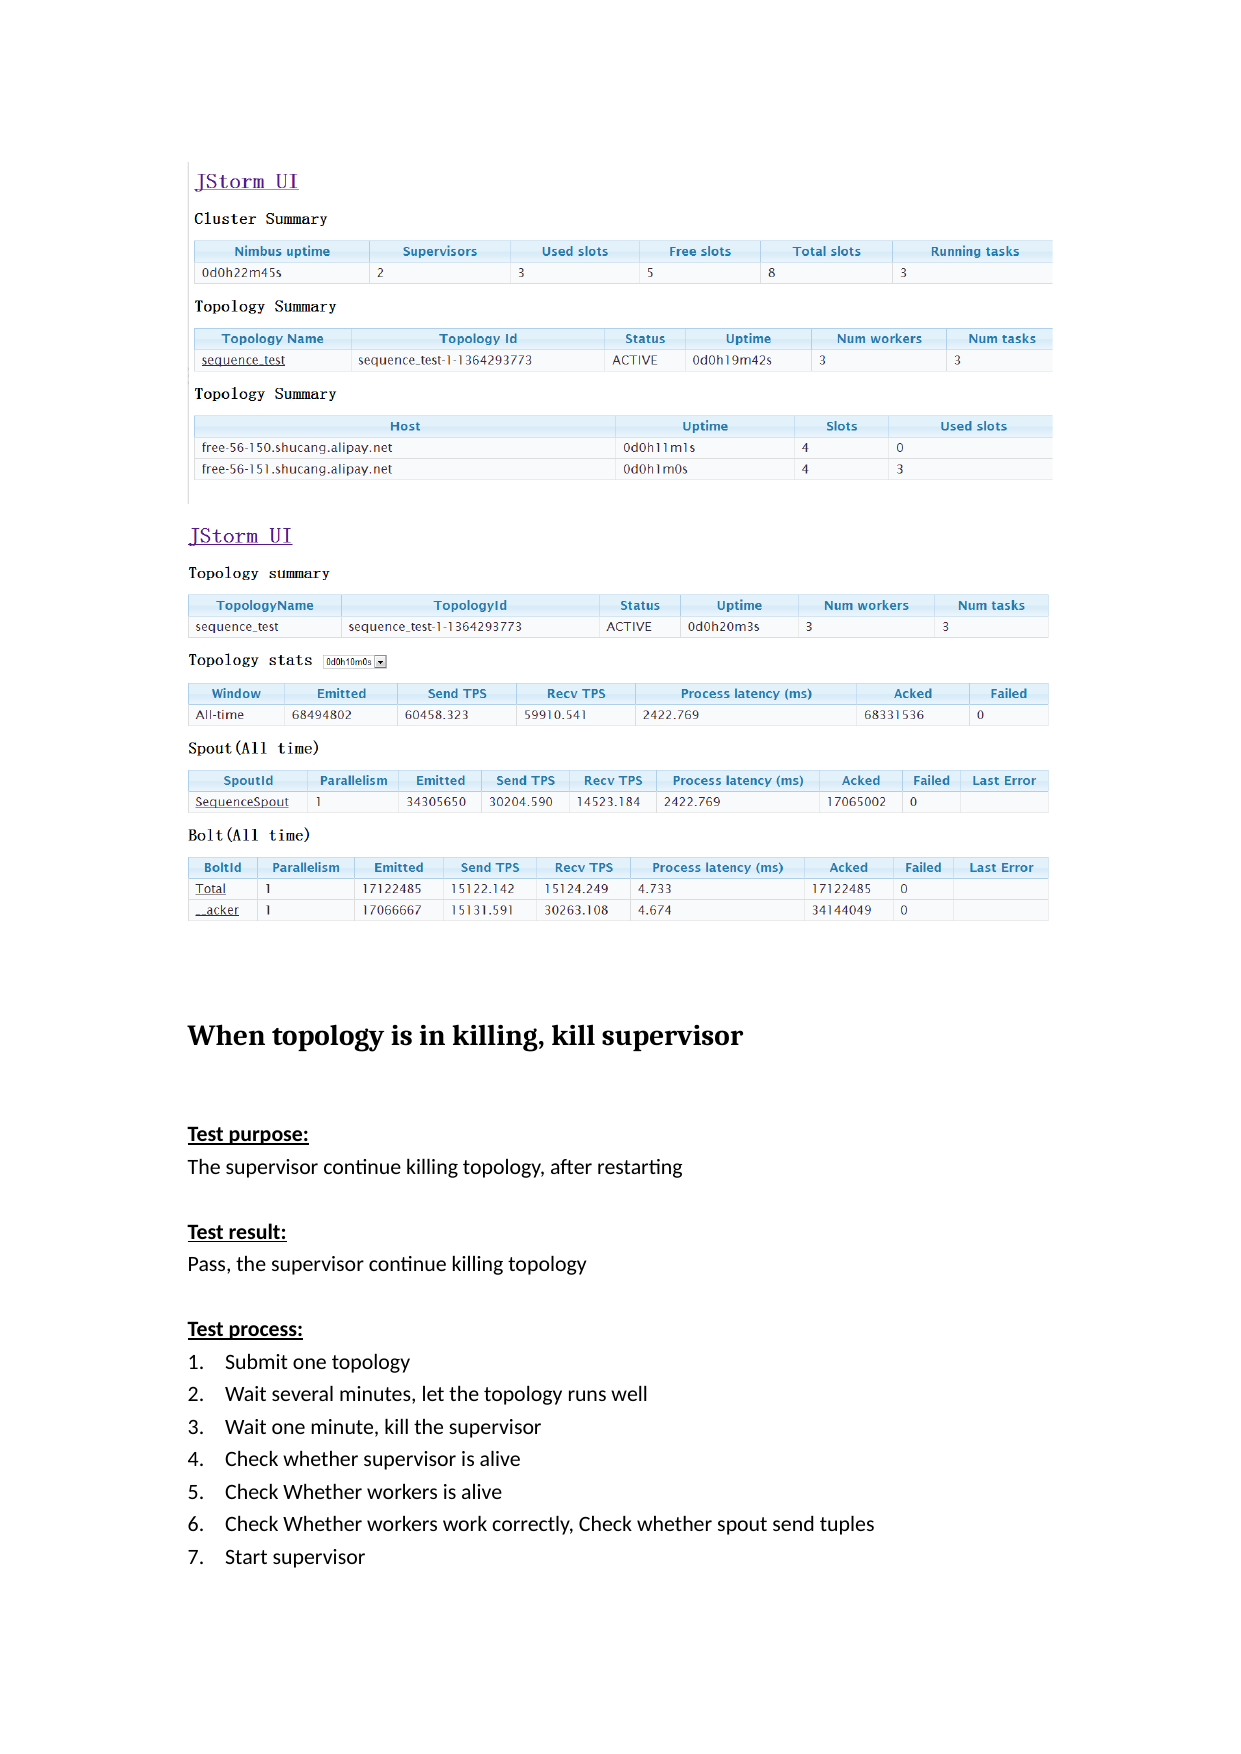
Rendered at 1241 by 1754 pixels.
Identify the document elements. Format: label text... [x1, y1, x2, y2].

picture [187, 519, 1053, 938]
list Check Whether workers work correctly, Check whether spout send tuples [187, 1508, 1053, 1540]
picture [187, 162, 1053, 504]
text Test purpose: [187, 1118, 1053, 1150]
list Check whether supervisor is alive [187, 1443, 1053, 1475]
text The supervisor continue killing topology, after restarting [187, 1150, 1053, 1183]
list Submit one topology [187, 1345, 1053, 1378]
list Wait one minute, kill the supervisor [187, 1410, 1053, 1443]
list Start supervisor [187, 1540, 1053, 1573]
text Test process: [187, 1313, 1053, 1345]
subtitle When topology is in killing, kill supervisor [187, 1004, 1053, 1069]
text Test result: [187, 1215, 1053, 1248]
list Check Whether workers is alive [187, 1475, 1053, 1508]
list Wait several minutes, let the topology runs well [187, 1378, 1053, 1410]
text Pass, the supervisor continue killing topology [187, 1248, 1053, 1280]
